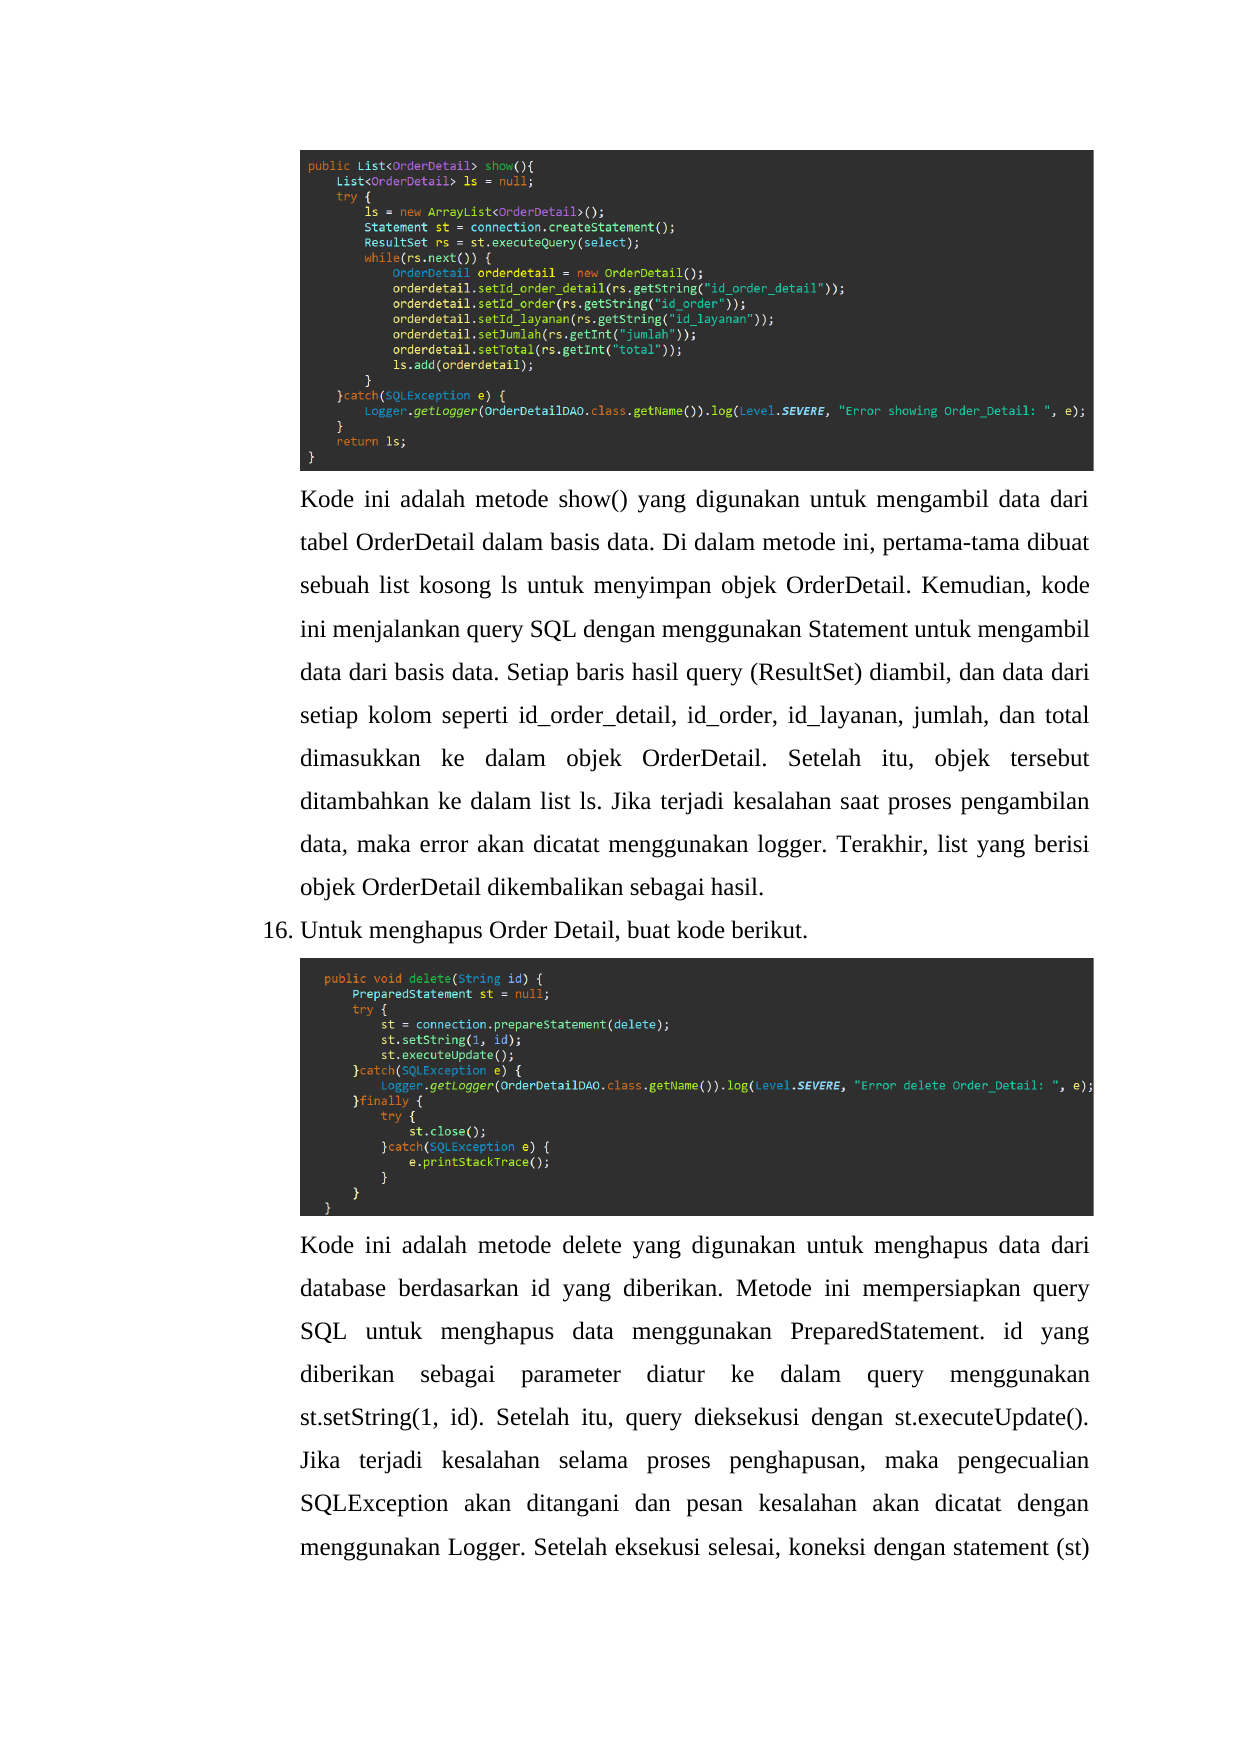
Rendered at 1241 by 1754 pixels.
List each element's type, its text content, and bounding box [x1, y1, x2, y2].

picture [300, 150, 1094, 471]
picture [300, 958, 1094, 1216]
list Kode ini adalah metode show() yang digunakan untuk mengambil data dari tabel OrderDetail dalam basis data. Di dalam metode ini, pertama-tama dibuat sebuah list kosong ls untuk menyimpan objek OrderDetail. Kemudian, kode ini menjalankan query SQL dengan menggunakan Statement untuk mengambil data dari basis data. Setiap baris hasil query (ResultSet) diambil, dan data dari setiap kolom seperti id_order_detail, id_order, id_layanan, jumlah, dan total dimasukkan ke dalam objek OrderDetail. Setelah itu, objek tersebut ditambahkan ke dalam list ls. Jika terjadi kesalahan saat proses pengambilan data, maka error akan dicatat menggunakan logger. Terakhir, list yang berisi objek OrderDetail dikembalikan sebagai hasil. [300, 484, 1090, 901]
list Untuk menghapus Order Detail, buat kode berikut. [262, 916, 1090, 944]
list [300, 1230, 1090, 1560]
